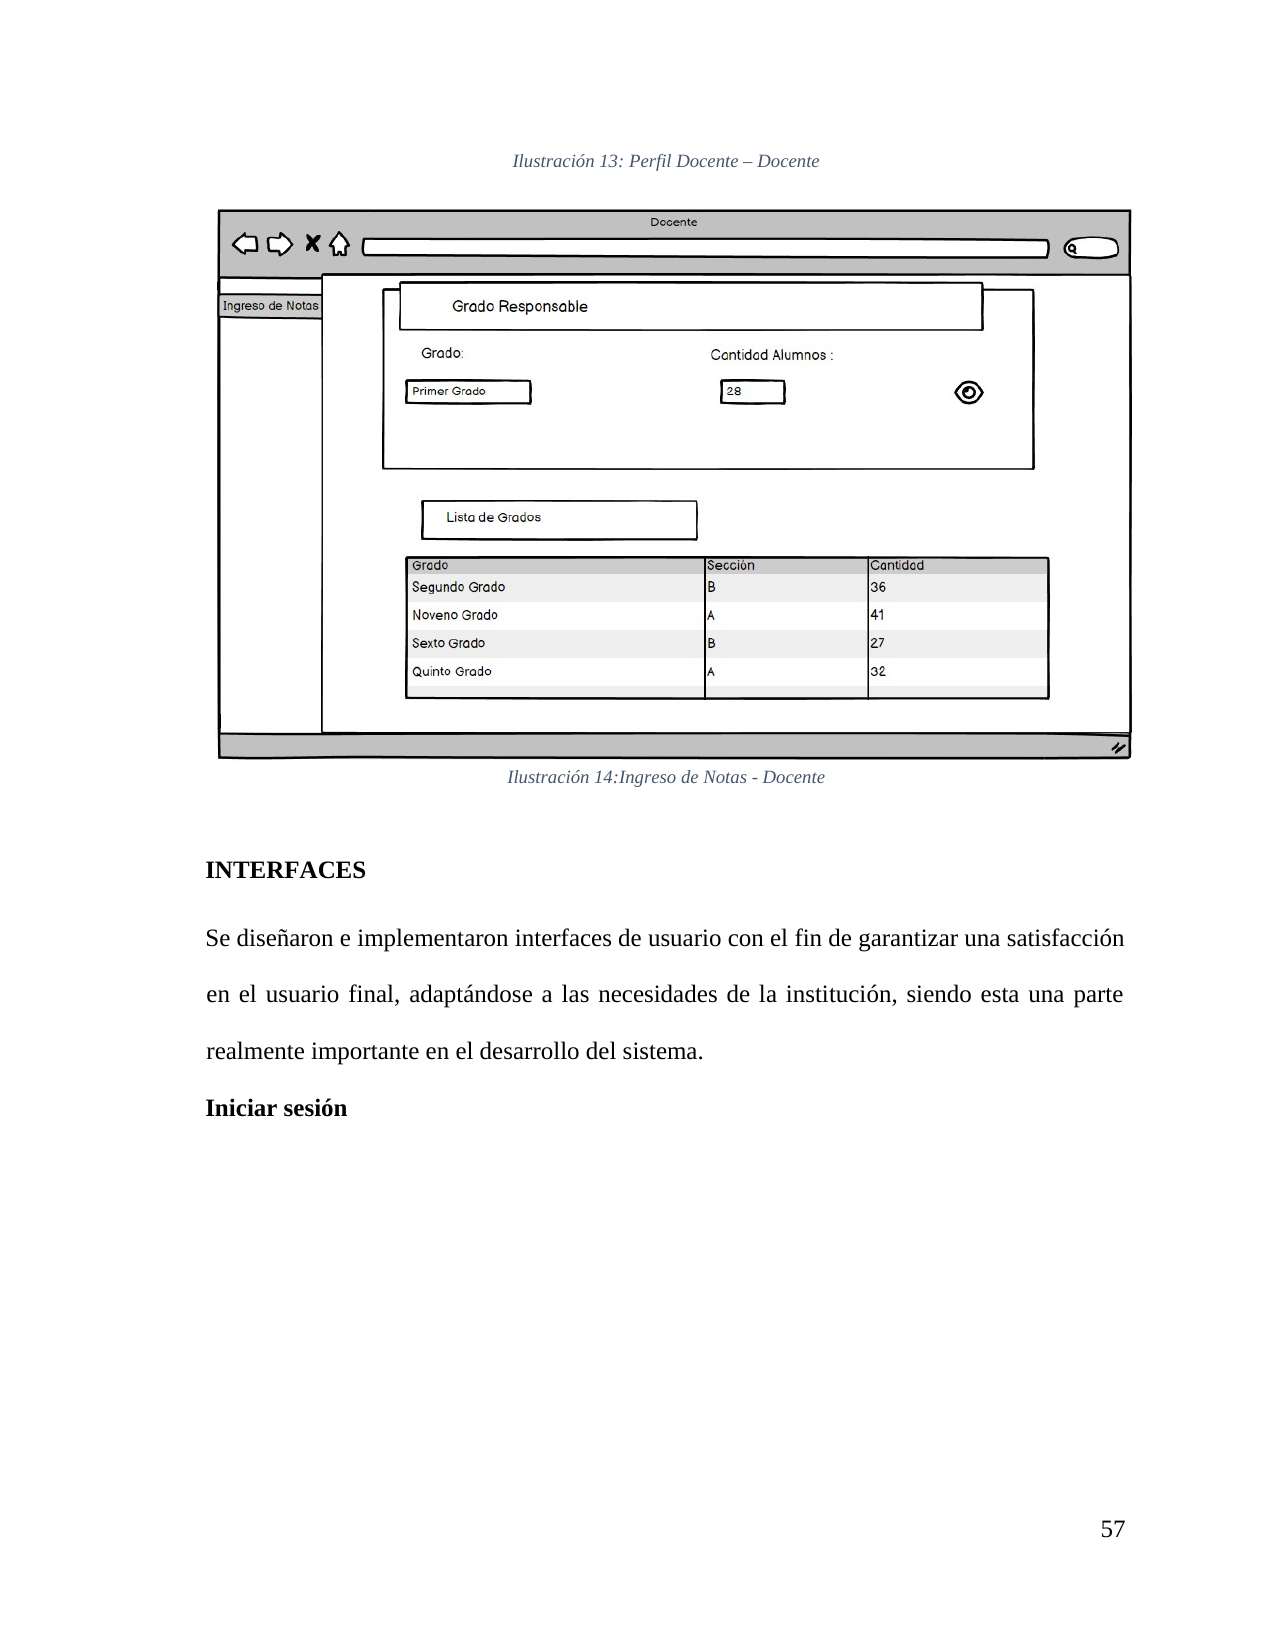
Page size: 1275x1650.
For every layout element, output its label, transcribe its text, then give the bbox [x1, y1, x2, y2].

text INTERFACES [205, 855, 1169, 884]
text Iniciar sesión [205, 1093, 1169, 1122]
text Se diseñaron e implementaron interfaces de usuario con el fin de garantizar una satisfacción en el usuario final, adaptándose a las necesidades de la institución, siendo esta una parte realmente importante en el desarrollo del sistema. [205, 923, 1125, 1065]
picture [213, 207, 1133, 763]
subtitle Ilustración 13: Perfil Docente – Docente [207, 150, 1126, 172]
subtitle Ilustración 14:Ingreso de Notas - Docente [207, 766, 1126, 787]
